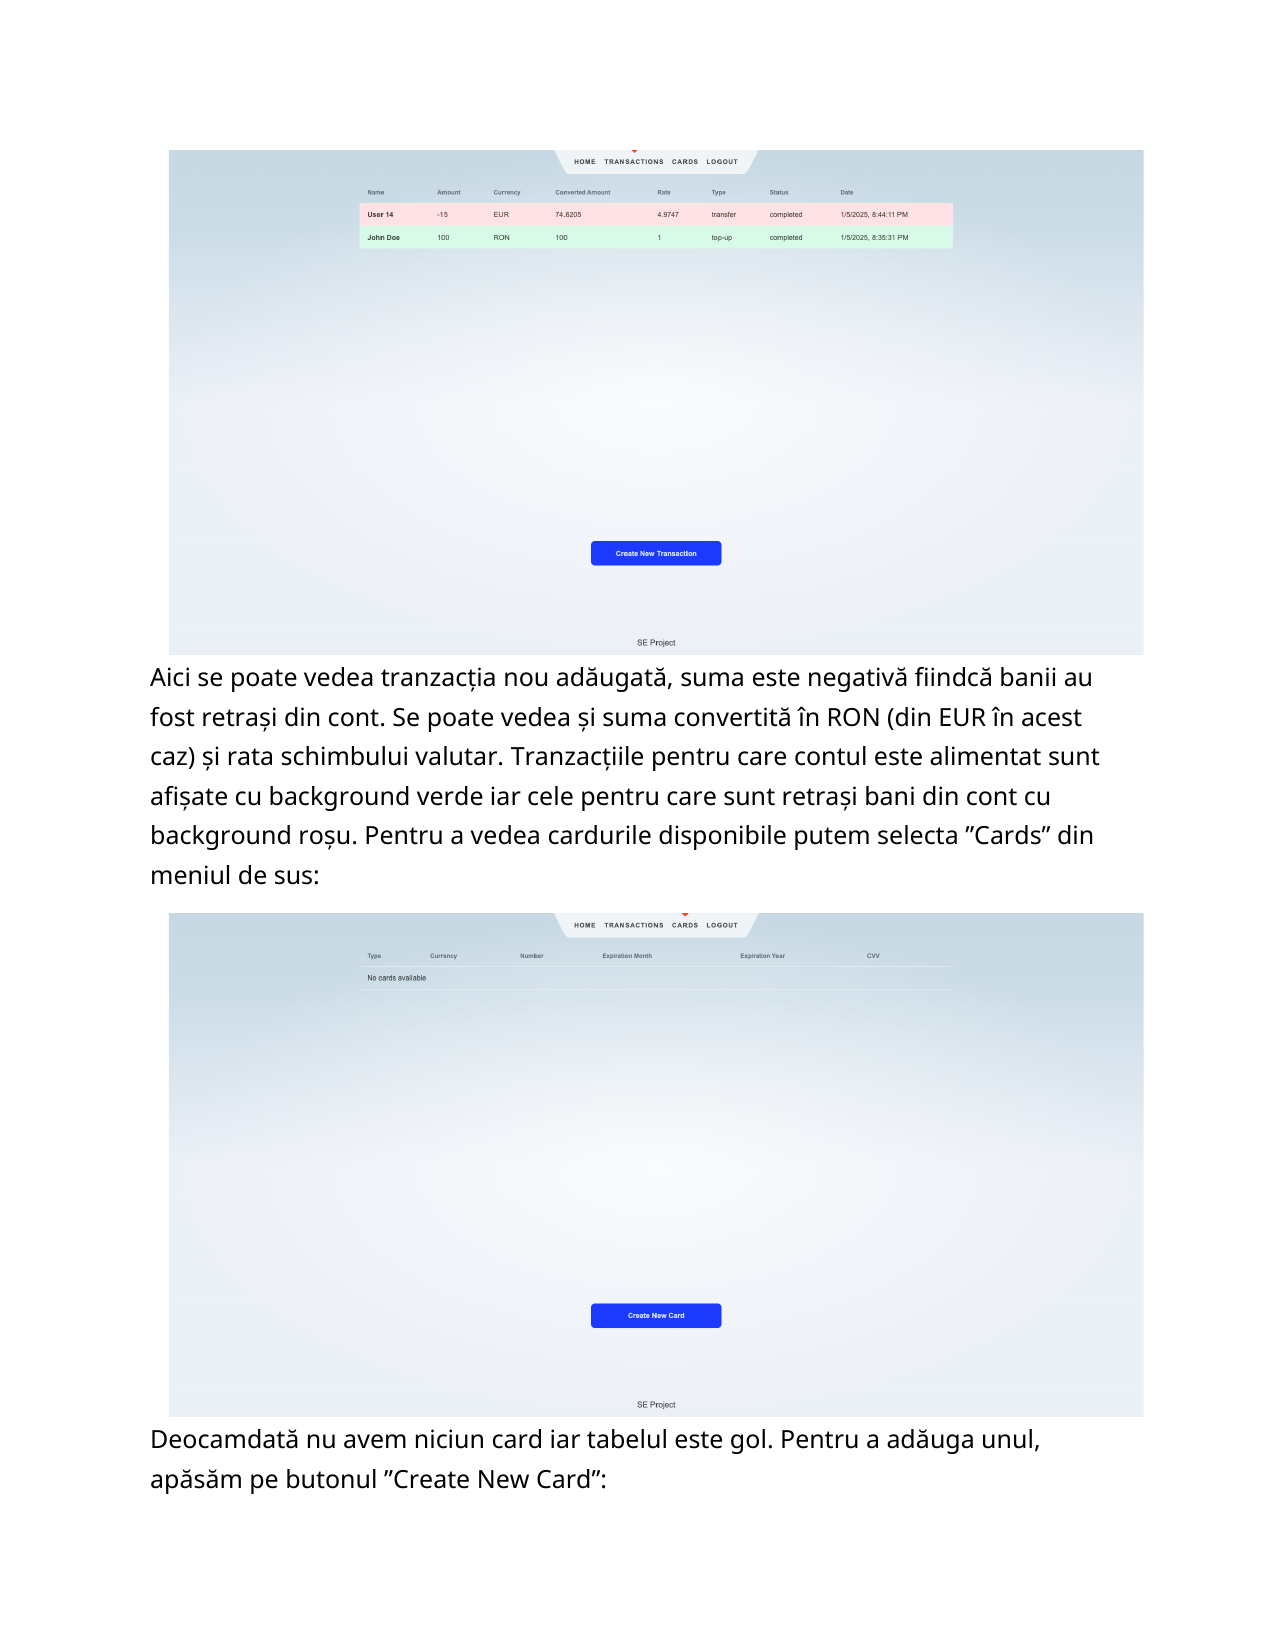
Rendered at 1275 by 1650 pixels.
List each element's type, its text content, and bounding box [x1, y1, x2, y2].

text Aici se poate vedea tranzacția nou adăugată, suma este negativă fiindcă banii au fost retrași din cont. Se poate vedea și suma convertită în RON (din EUR în acest caz) și rata schimbului valutar. Tranzacțiile pentru care contul este alimentat sunt afișate cu background verde iar cele pentru care sunt retrași bani din cont cu background roșu. Pentru a vedea cardurile disponibile putem selecta ”Cards” din meniul de sus: [150, 150, 1125, 892]
text Deocamdată nu avem niciun card iar tabelul este gol. Pentru a adăuga unul, apăsăm pe butonul ”Create New Card”: [150, 914, 1125, 1496]
